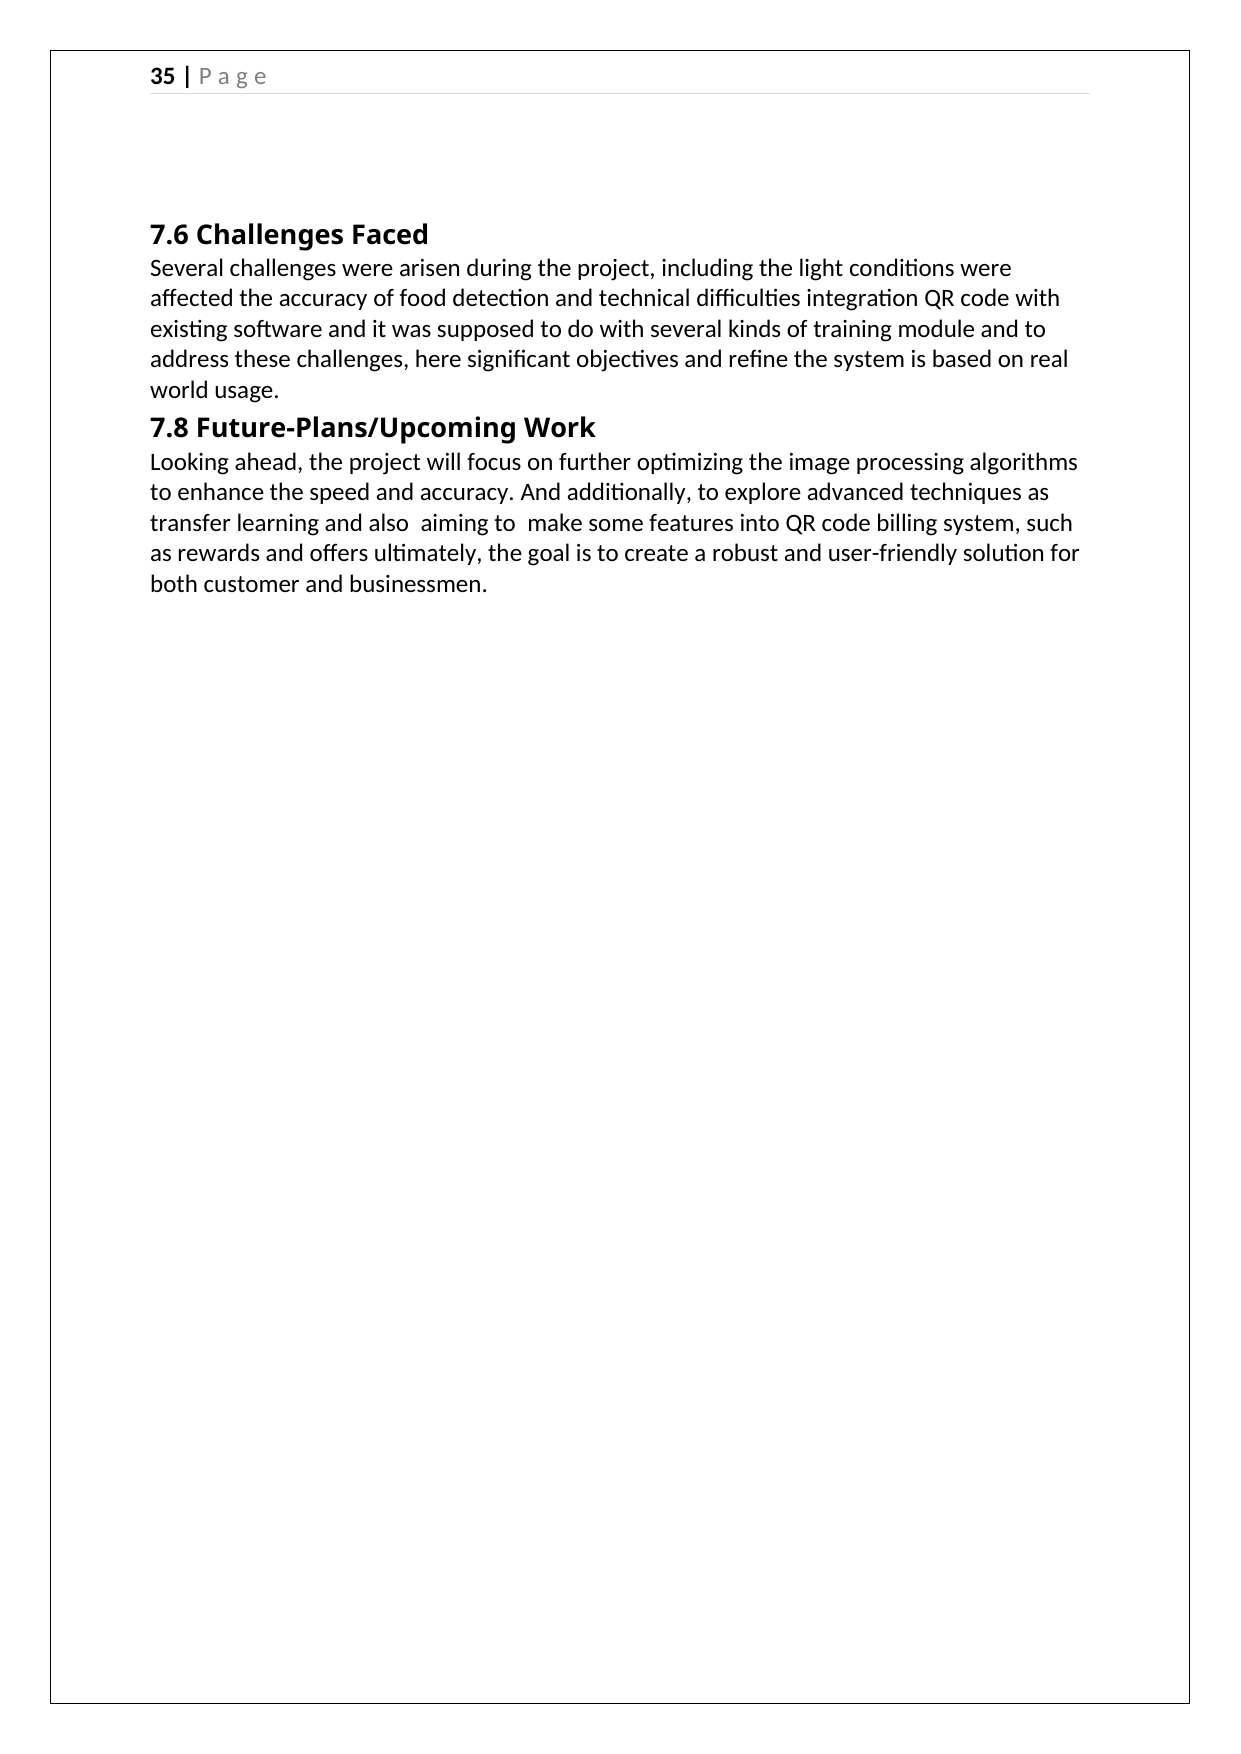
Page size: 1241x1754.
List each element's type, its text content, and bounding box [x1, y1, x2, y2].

subtitle 7.8 Future-Plans/Upcoming Work [150, 409, 1090, 446]
text Several challenges were arisen during the project, including the light conditions were affected the accuracy of food detection and technical difficulties integration QR code with existing software and it was supposed to do with several kinds of training module and to address these challenges, here significant objectives and refine the system is based on real world usage. [150, 252, 1090, 405]
text Looking ahead, the project will focus on further optimizing the image processing algorithms to enhance the speed and accuracy. And additionally, to explore advanced techniques as transfer learning and also aiming to make some features into QR code billing system, such as rewards and offers ultimately, the goal is to create a robust and user-friendly solution for both customer and businessmen. [150, 446, 1090, 598]
subtitle 7.6 Challenges Faced [150, 215, 1090, 252]
